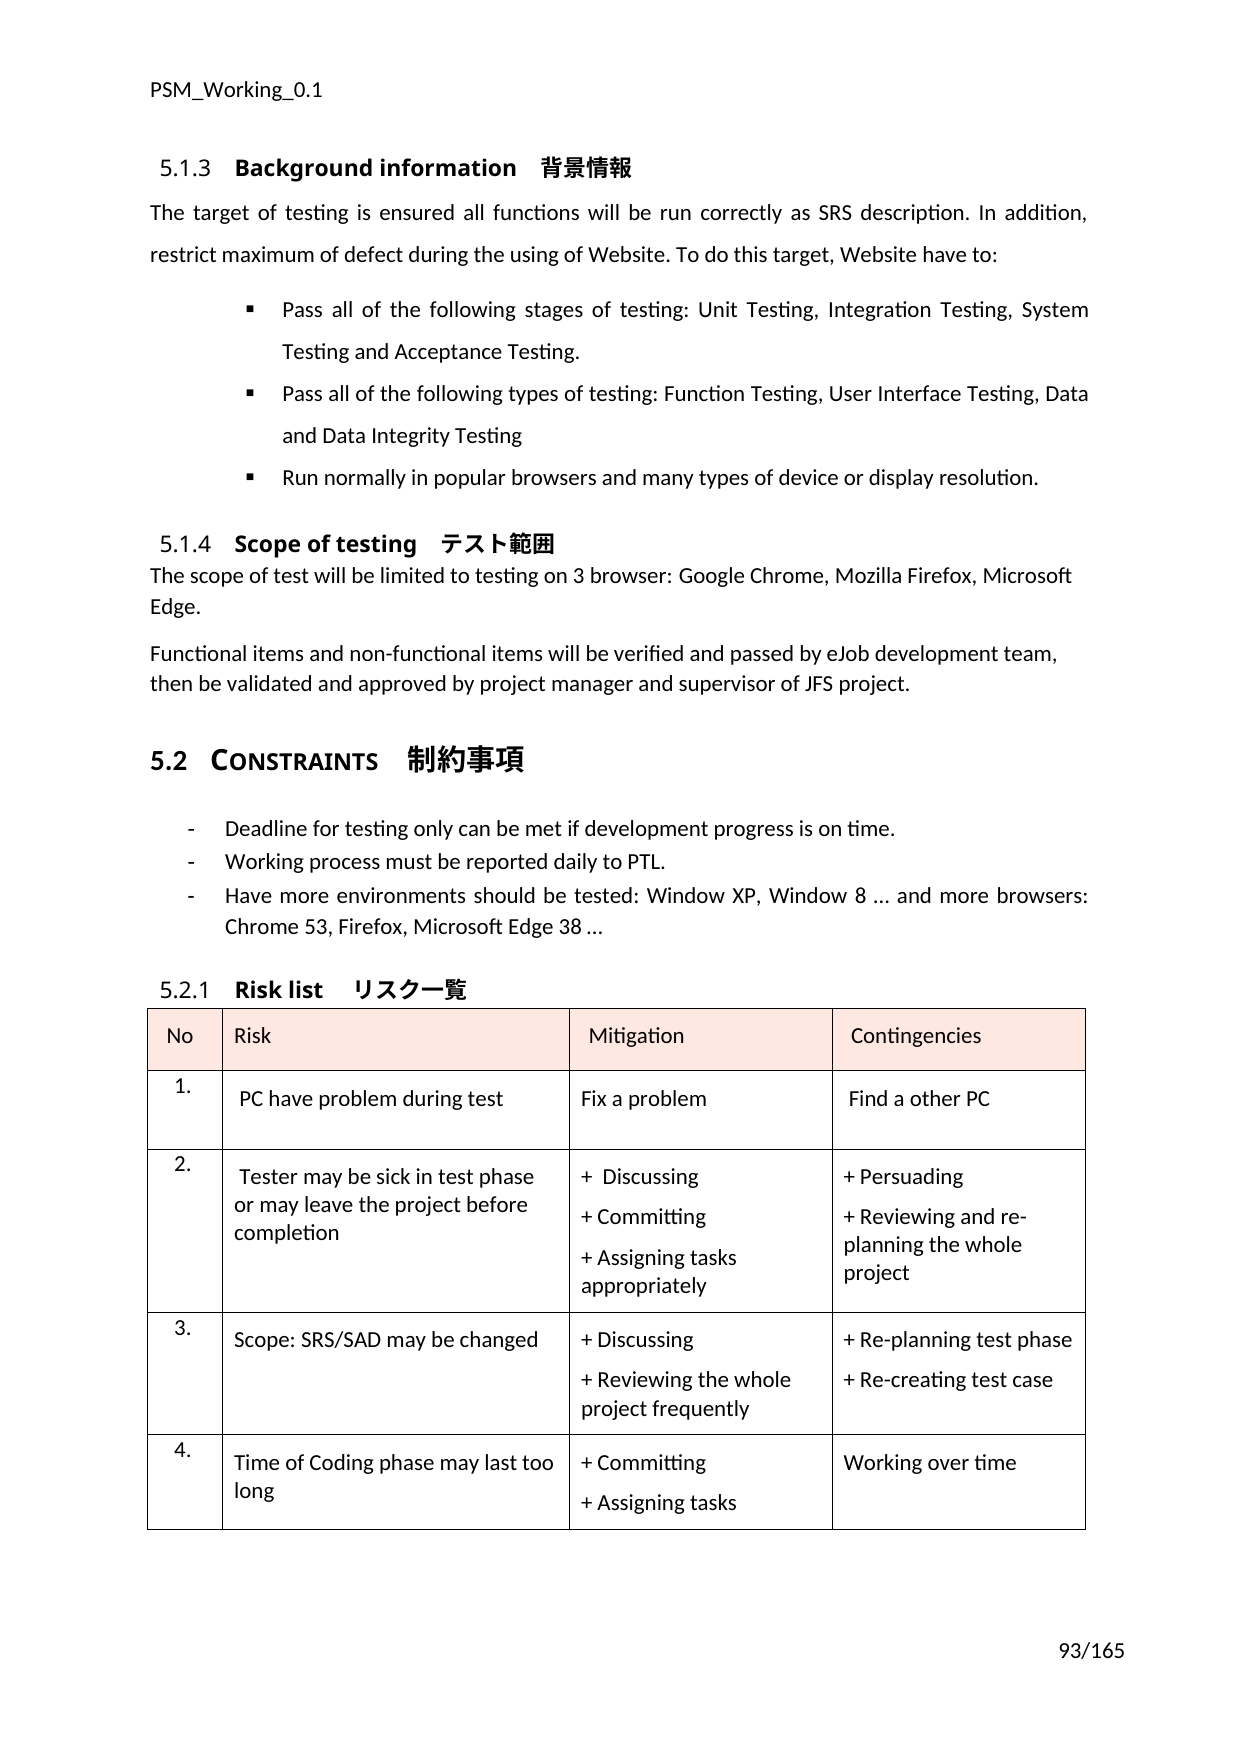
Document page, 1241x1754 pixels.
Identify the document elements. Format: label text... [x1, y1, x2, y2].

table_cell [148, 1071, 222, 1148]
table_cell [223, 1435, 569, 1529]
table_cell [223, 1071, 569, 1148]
list Deadline for testing only can be met if development progress is on time. [187, 811, 1090, 843]
list Pass all of the following types of testing: Function Testing, User Interface Testing, Data and Data Integrity Testing [244, 379, 1090, 449]
list Have more environments should be tested: Window XP, Window 8 … and more browsers: Chrome 53, Firefox, Microsoft Edge 38 … [187, 879, 1090, 940]
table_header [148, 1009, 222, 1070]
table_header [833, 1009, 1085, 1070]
subtitle Scope of testing テスト範囲 [159, 526, 1090, 559]
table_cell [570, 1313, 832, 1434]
text The target of testing is ensured all functions will be run correctly as SRS description. In addition, restrict maximum of defect during the using of Website. To do this target, Website have to: [150, 198, 1090, 268]
text Functional items and non-functional items will be verified and passed by eJob development team, then be validated and approved by project manager and supervisor of JFS project. [150, 639, 1090, 697]
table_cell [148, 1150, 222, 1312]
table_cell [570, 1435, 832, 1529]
list Run normally in popular browsers and many types of device or display resolution. [244, 463, 1090, 491]
subtitle Risk list リスク一覧 [159, 972, 1090, 1005]
subtitle Constraints 制約事項 [150, 737, 1090, 779]
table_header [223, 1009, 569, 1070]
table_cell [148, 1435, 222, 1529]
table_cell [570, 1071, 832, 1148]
subtitle Background information 背景情報 [159, 150, 1090, 183]
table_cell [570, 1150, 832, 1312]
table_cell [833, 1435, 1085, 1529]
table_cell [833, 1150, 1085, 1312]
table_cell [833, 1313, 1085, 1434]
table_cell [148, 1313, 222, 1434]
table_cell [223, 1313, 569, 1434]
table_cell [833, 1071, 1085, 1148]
text The scope of test will be limited to testing on 3 browser: Google Chrome, Mozilla Firefox, Microsoft Edge. [150, 562, 1090, 620]
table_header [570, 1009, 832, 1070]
list Pass all of the following stages of testing: Unit Testing, Integration Testing, System Testing and Acceptance Testing. [244, 295, 1090, 365]
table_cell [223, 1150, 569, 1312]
list Working process must be reported daily to PTL. [187, 845, 1090, 876]
